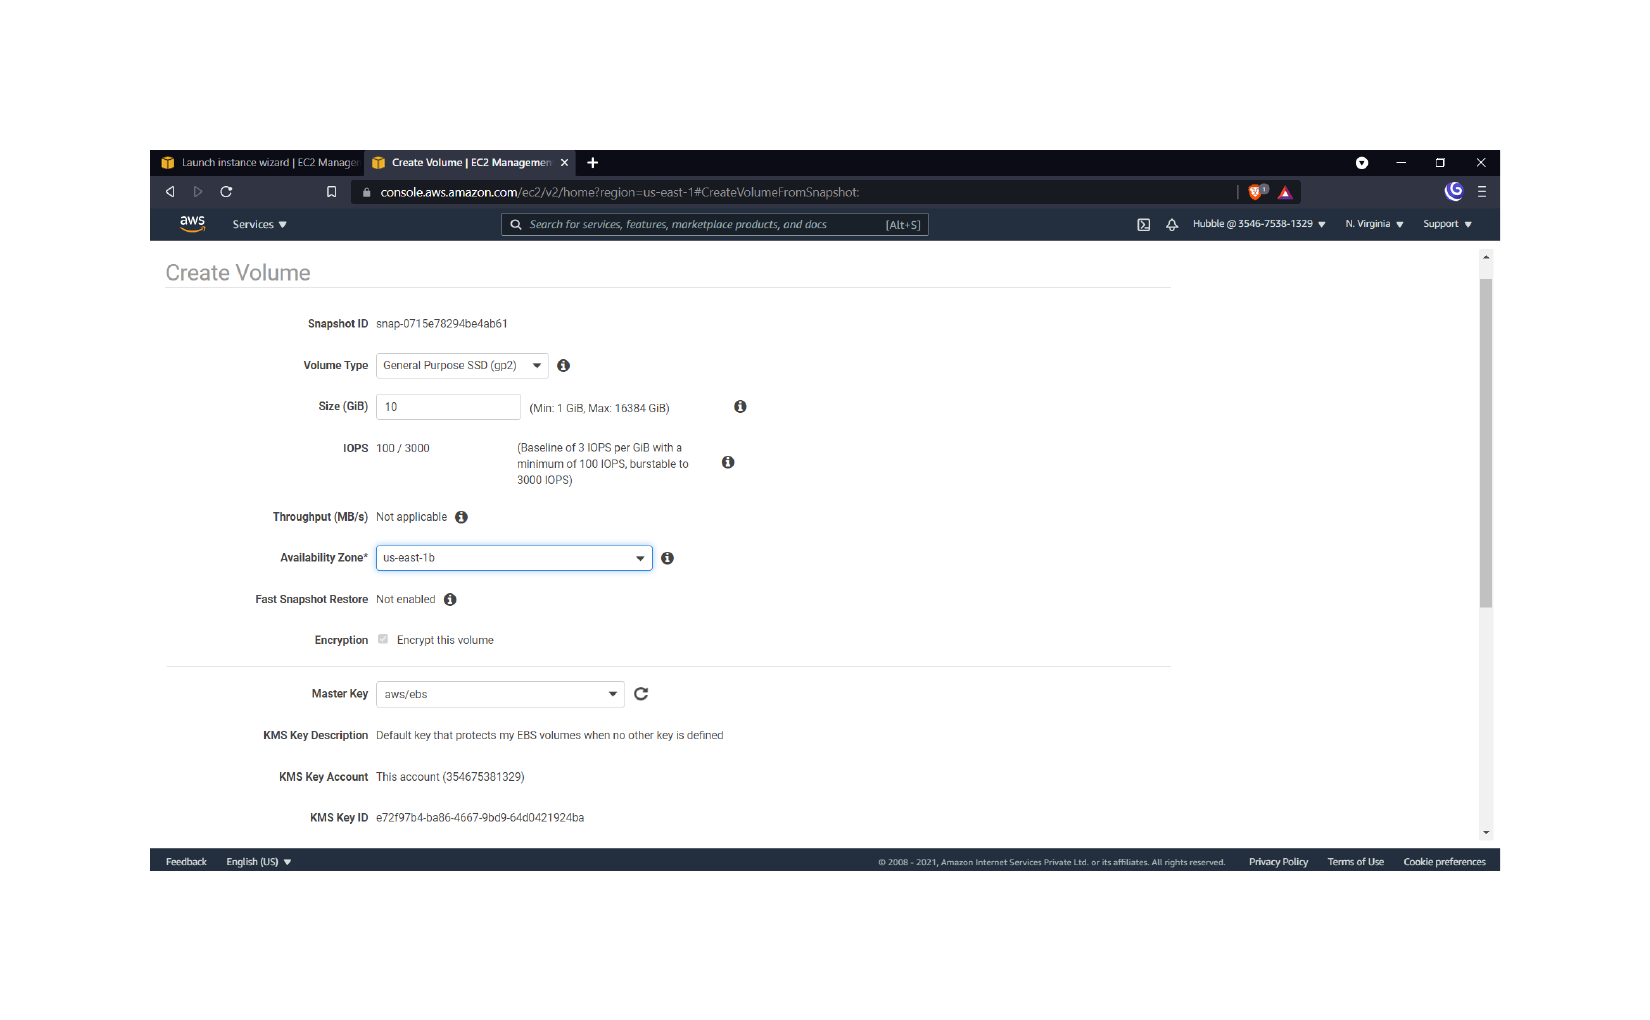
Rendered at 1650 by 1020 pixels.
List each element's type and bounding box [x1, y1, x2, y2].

picture [150, 150, 1500, 871]
